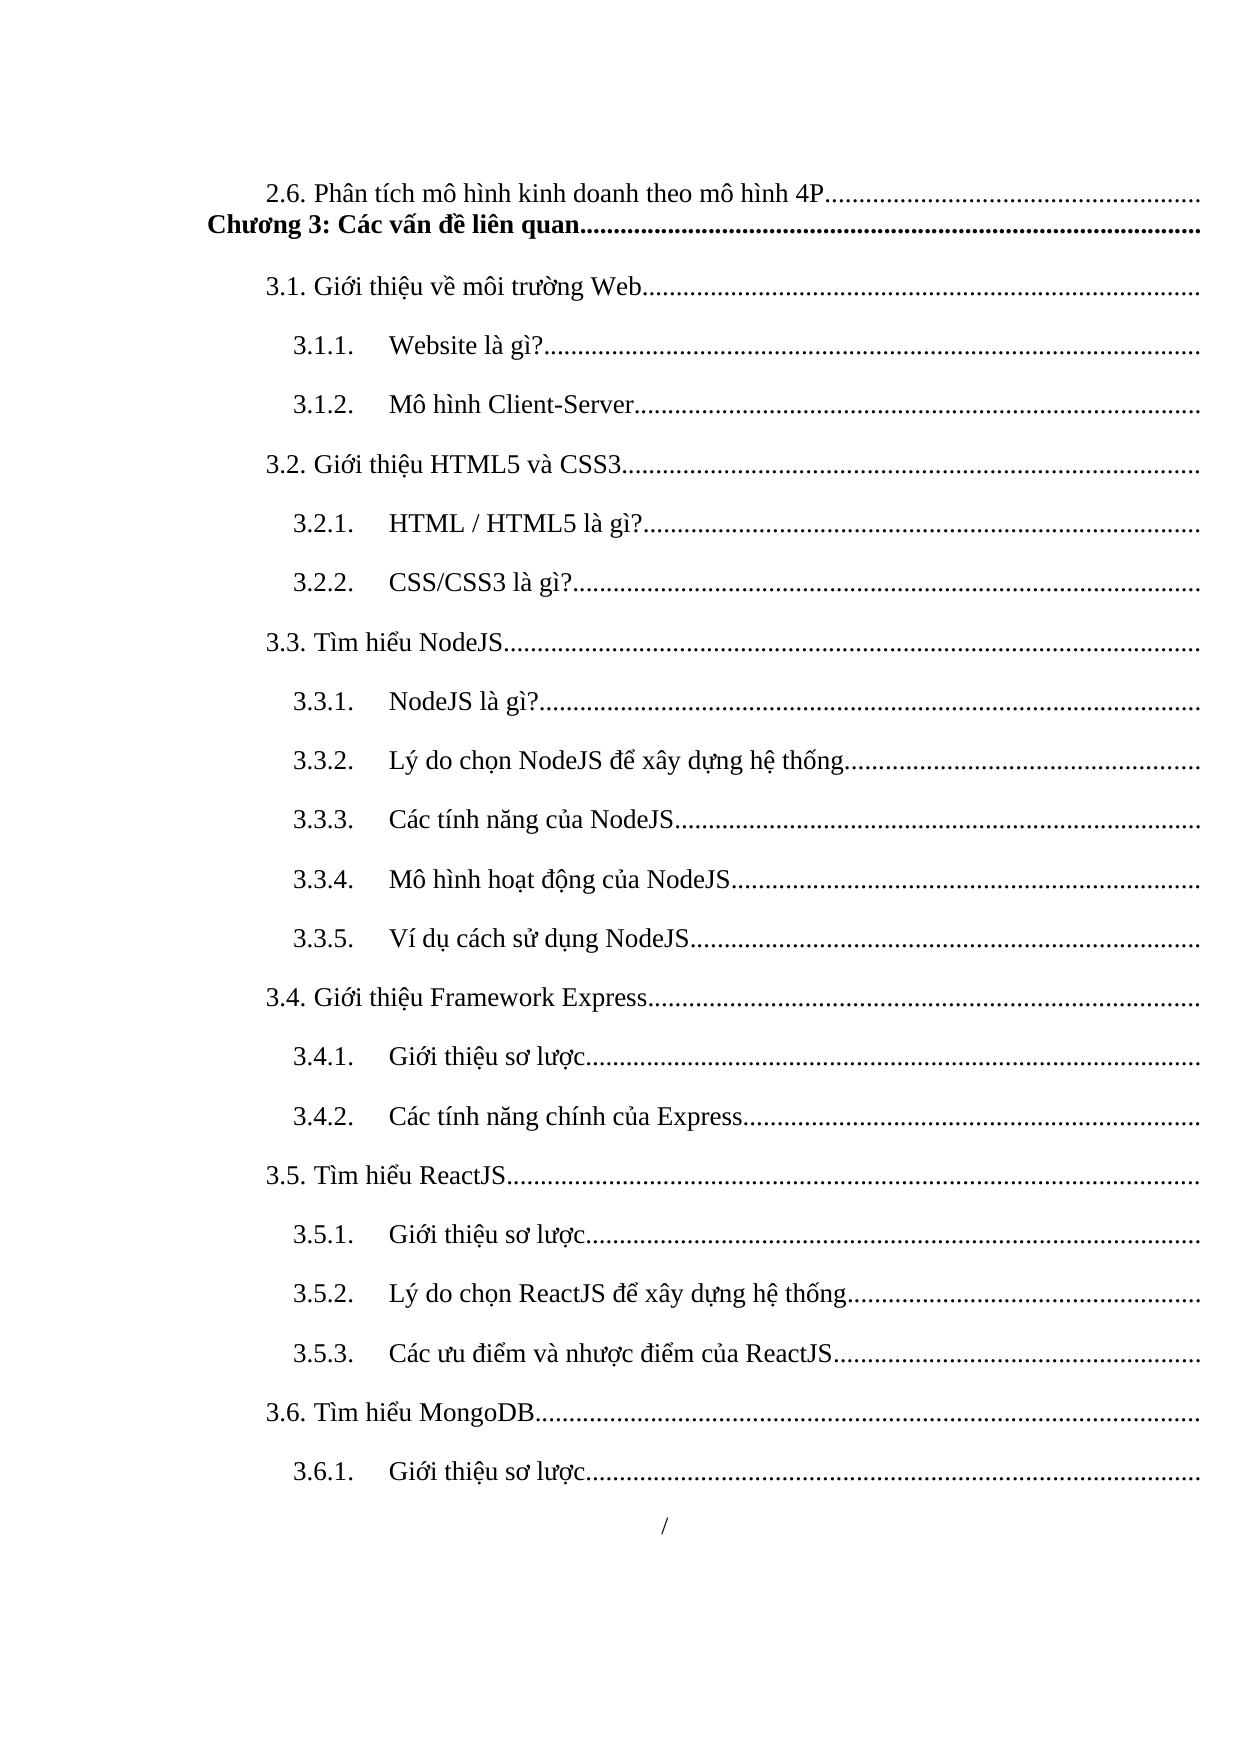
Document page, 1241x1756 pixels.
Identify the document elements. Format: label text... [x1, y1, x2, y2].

text 3.1. Giới thiệu về môi trường Web 35 [266, 270, 1122, 301]
text 3.5.1. Giới thiệu sơ lược 40 [293, 1218, 1122, 1249]
text 3.6. Tìm hiểu MongoDB 41 [266, 1396, 1122, 1427]
text 3.3.5. Ví dụ cách sử dụng NodeJS 39 [293, 922, 1122, 953]
text 3.4.2. Các tính năng chính của Express 40 [293, 1100, 1122, 1131]
text 3.5.3. Các ưu điểm và nhược điểm của ReactJS 40 [293, 1337, 1122, 1368]
text 3.3. Tìm hiểu NodeJS 36 [266, 626, 1122, 657]
text 3.3.4. Mô hình hoạt động của NodeJS 37 [293, 863, 1122, 894]
text 3.3.3. Các tính năng của NodeJS 37 [293, 803, 1122, 834]
text 3.1.2. Mô hình Client-Server 35 [293, 388, 1122, 420]
text 3.4. Giới thiệu Framework Express 39 [266, 981, 1122, 1012]
text 3.1.1. Website là gì? 35 [293, 329, 1122, 360]
text 3.3.1. NodeJS là gì? 36 [293, 685, 1122, 716]
text 3.3.2. Lý do chọn NodeJS để xây dựng hệ thống 37 [293, 744, 1122, 775]
text 3.6.1. Giới thiệu sơ lược 41 [293, 1455, 1122, 1487]
text 2.6. Phân tích mô hình kinh doanh theo mô hình 4P 34 [266, 177, 1122, 208]
text 3.2.1. HTML / HTML5 là gì? 35 [293, 507, 1122, 538]
text 3.5.2. Lý do chọn ReactJS để xây dựng hệ thống 40 [293, 1278, 1122, 1309]
text 3.5. Tìm hiểu ReactJS 40 [266, 1159, 1122, 1190]
text Chương 3: Các vấn đề liên quan 35 [207, 208, 1122, 239]
text 3.2.2. CSS/CSS3 là gì? 36 [293, 566, 1122, 597]
text 3.2. Giới thiệu HTML5 và CSS3 35 [266, 448, 1122, 479]
text 3.4.1. Giới thiệu sơ lược 39 [293, 1041, 1122, 1072]
